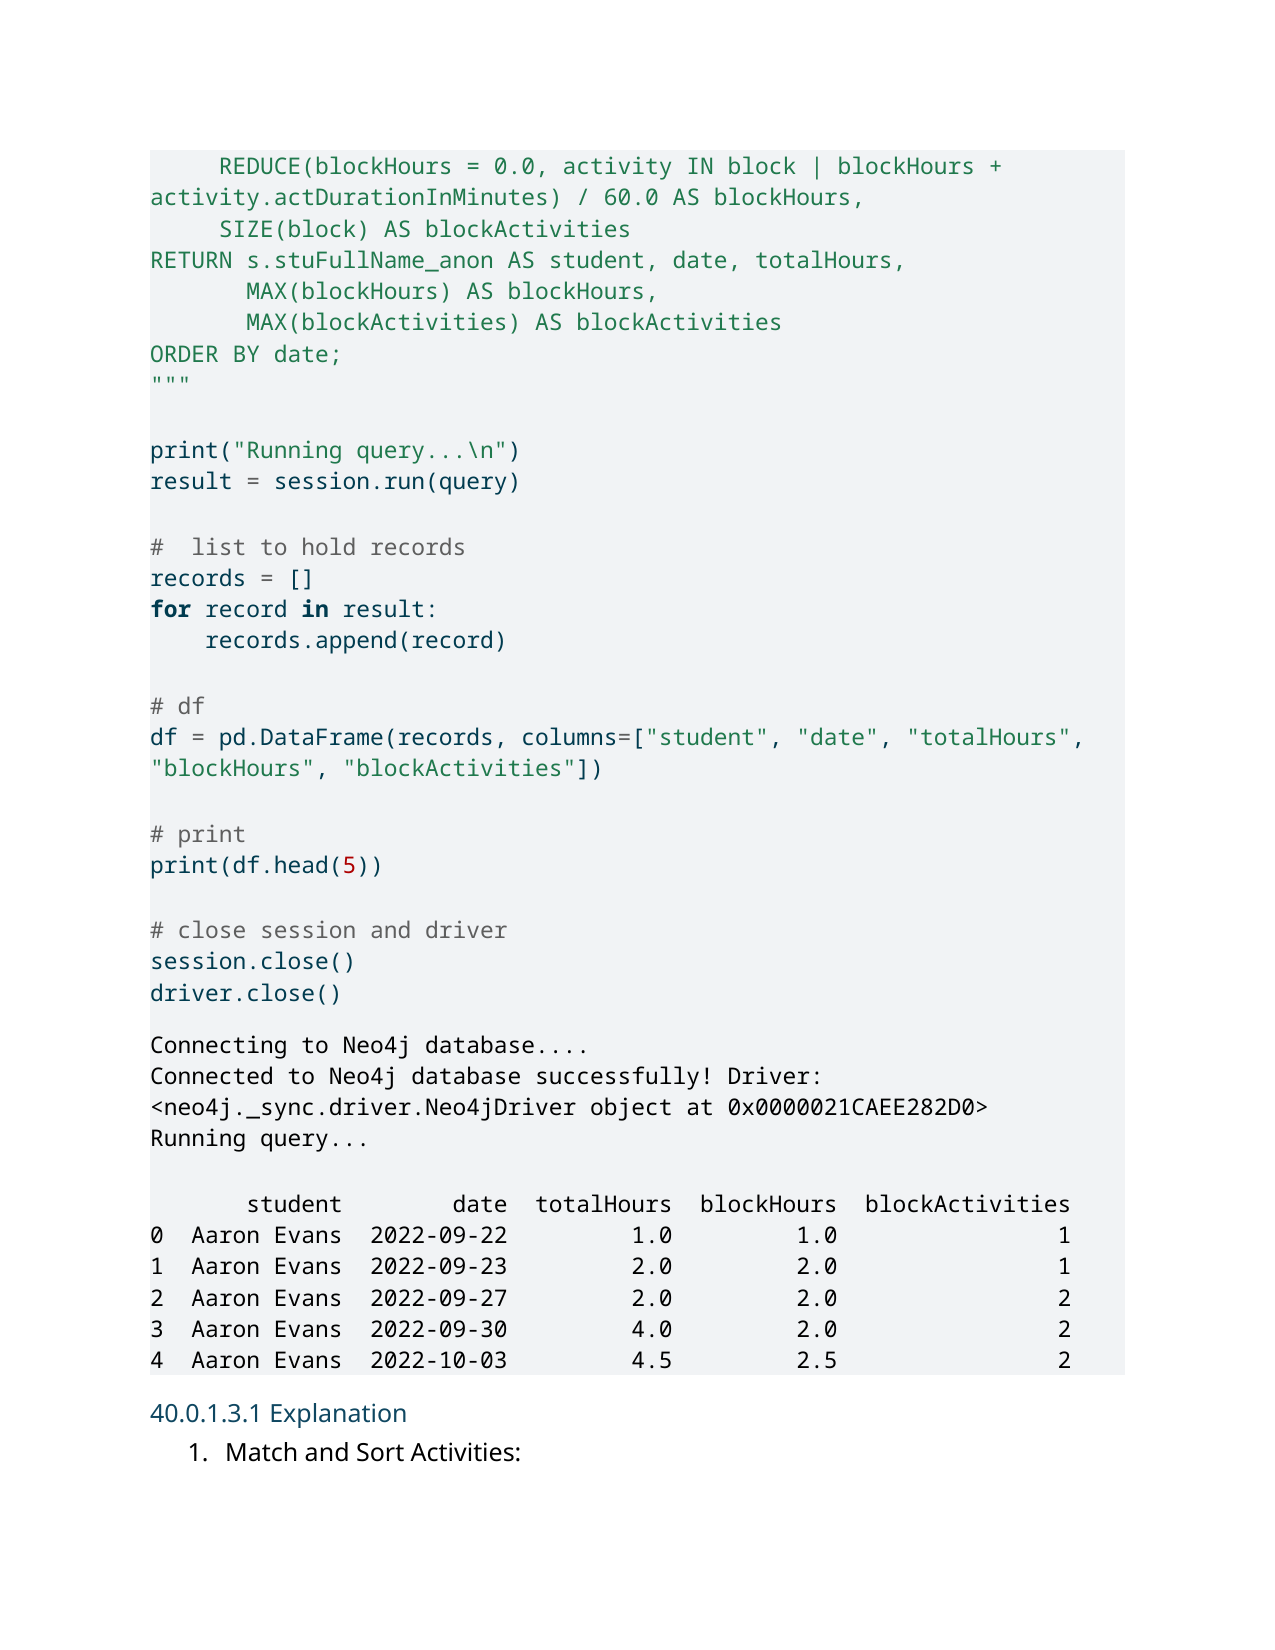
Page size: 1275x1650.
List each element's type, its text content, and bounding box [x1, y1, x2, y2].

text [150, 150, 1125, 1008]
subtitle 40.0.1.3.1 Explanation [150, 1396, 1125, 1430]
list Match and Sort Activities: [187, 1434, 1125, 1468]
text Connecting to Neo4j database.... Connected to Neo4j database successfully! Driver: <neo4j._sync.driver.Neo4jDriver object at 0x0000021CAEE282D0> Running query... student date totalHours blockHours blockActivities 0 Aaron Evans 2022-09-22 1.0 1.0 1 1 Aaron Evans 2022-09-23 2.0 2.0 1 2 Aaron Evans 2022-09-27 2.0 2.0 2 3 Aaron Evans 2022-09-30 4.0 2.0 2 4 Aaron Evans 2022-10-03 4.5 2.5 2 [150, 1029, 1125, 1375]
